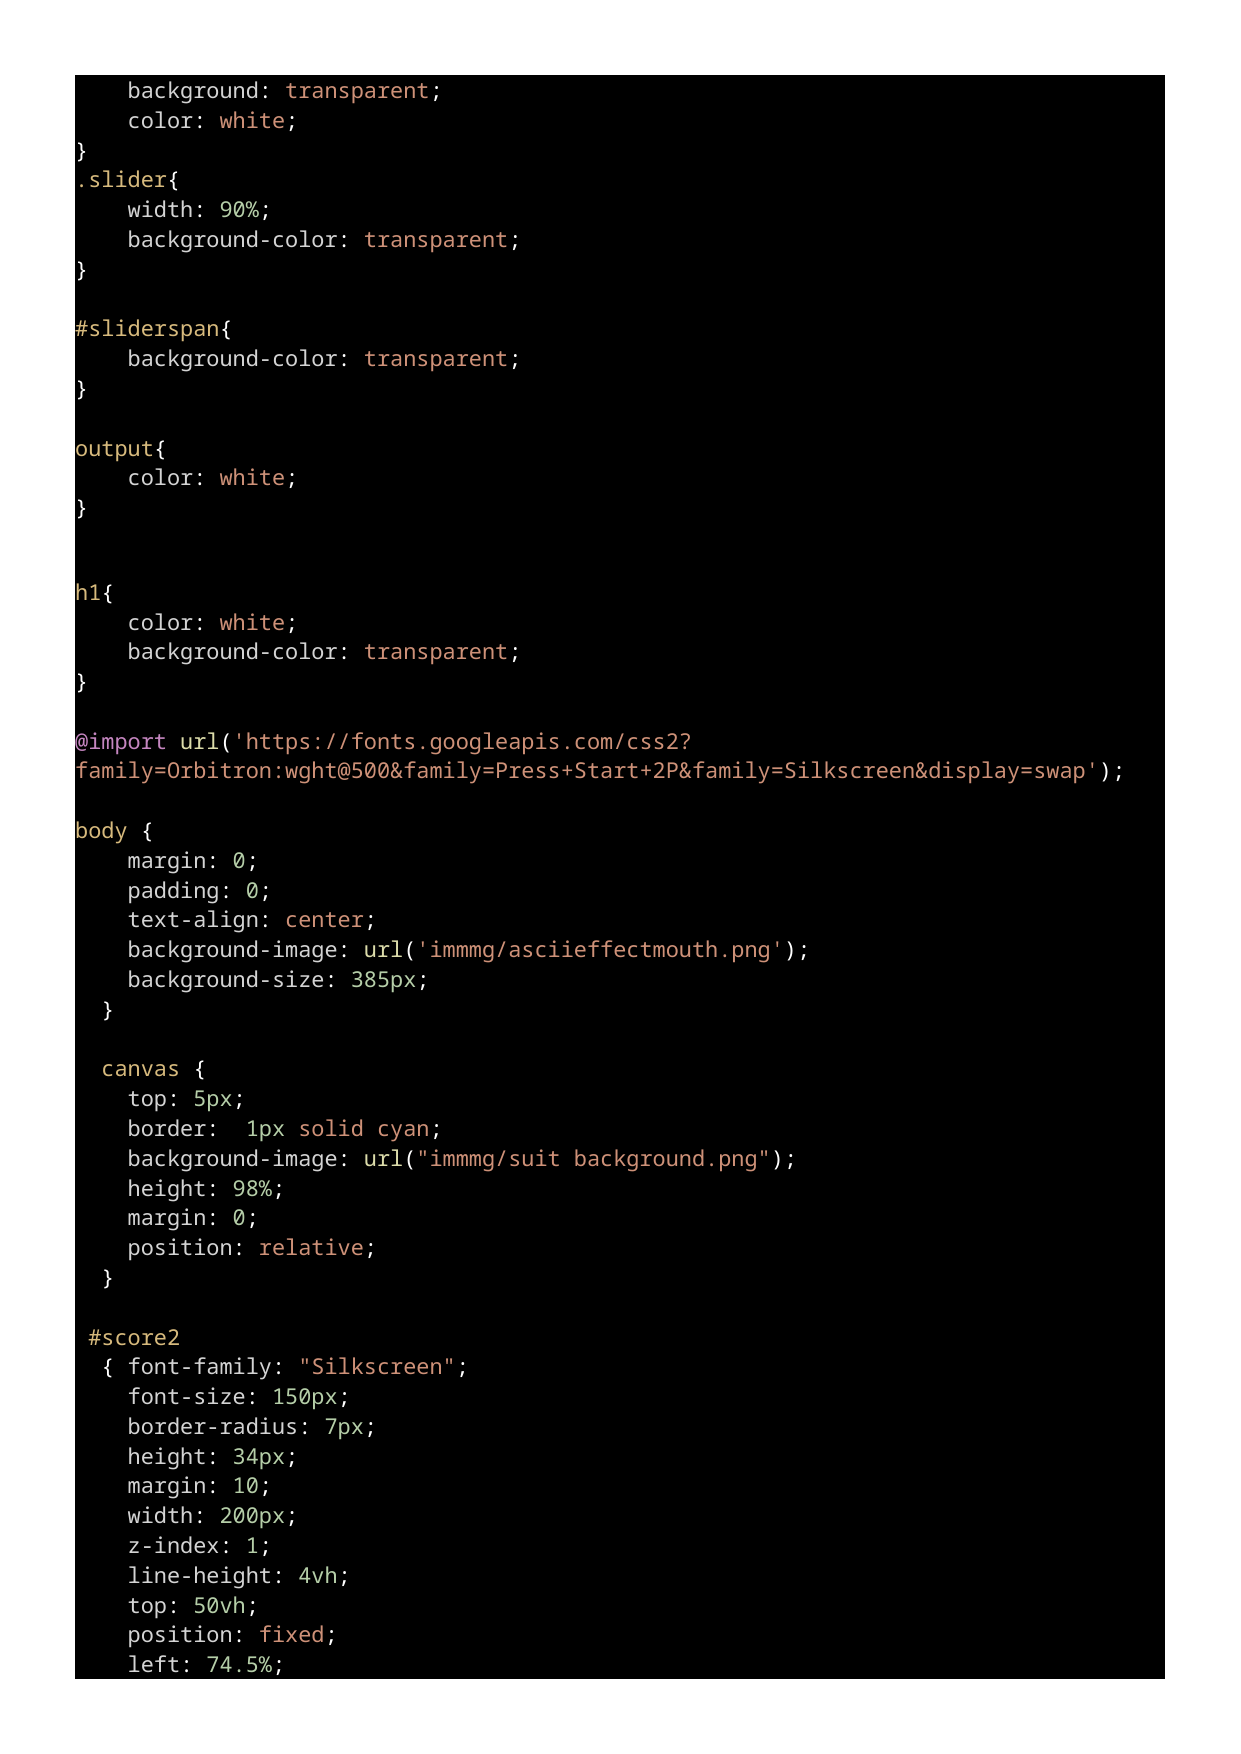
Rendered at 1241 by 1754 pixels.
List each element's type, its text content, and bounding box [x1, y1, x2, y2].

text #sliderspan{ [75, 313, 1165, 343]
text .slider{ [75, 164, 1165, 194]
text @import url('https://fonts.googleapis.com/css2?family=Orbitron:wght@500&family=Press+Start+2P&family=Silkscreen&display=swap'); [75, 726, 1165, 785]
text z-index: 1; [75, 1530, 1165, 1560]
text color: white; [75, 462, 1165, 492]
text font-size: 150px; [75, 1381, 1165, 1411]
text background-color: transparent; [75, 343, 1165, 373]
text color: white; [75, 606, 1165, 636]
text } [75, 1262, 1165, 1292]
text line-height: 4vh; [75, 1560, 1165, 1589]
text border-radius: 7px; [75, 1411, 1165, 1441]
text h1{ [75, 577, 1165, 606]
text background-image: url('immmg/asciieffectmouth.png'); [75, 934, 1165, 964]
text } [75, 373, 1165, 403]
text #score2 [75, 1321, 1165, 1351]
text } [75, 666, 1165, 696]
text background-color: transparent; [75, 636, 1165, 666]
text border: 1px solid cyan; [75, 1113, 1165, 1143]
text top: 50vh; [75, 1589, 1165, 1619]
text background-image: url("immmg/suit background.png"); [75, 1143, 1165, 1172]
text } [75, 134, 1165, 164]
text padding: 0; [75, 874, 1165, 904]
text color: white; [75, 105, 1165, 134]
text background: transparent; [75, 75, 1165, 105]
text canvas { [75, 1053, 1165, 1083]
text background-color: transparent; [75, 224, 1165, 254]
text height: 34px; [75, 1441, 1165, 1470]
text { font-family: "Silkscreen"; [75, 1351, 1165, 1381]
text background-size: 385px; [75, 964, 1165, 994]
text output{ [75, 432, 1165, 462]
text } [75, 492, 1165, 522]
text } [75, 254, 1165, 283]
text margin: 0; [75, 845, 1165, 874]
text margin: 10; [75, 1470, 1165, 1500]
text text-align: center; [75, 904, 1165, 934]
text position: fixed; [75, 1619, 1165, 1649]
text position: relative; [75, 1232, 1165, 1262]
text height: 98%; [75, 1172, 1165, 1202]
text left: 74.5%; [75, 1649, 1165, 1679]
text margin: 0; [75, 1202, 1165, 1232]
text width: 200px; [75, 1500, 1165, 1530]
text body { [75, 815, 1165, 845]
text width: 90%; [75, 194, 1165, 224]
text top: 5px; [75, 1083, 1165, 1113]
text } [75, 994, 1165, 1023]
